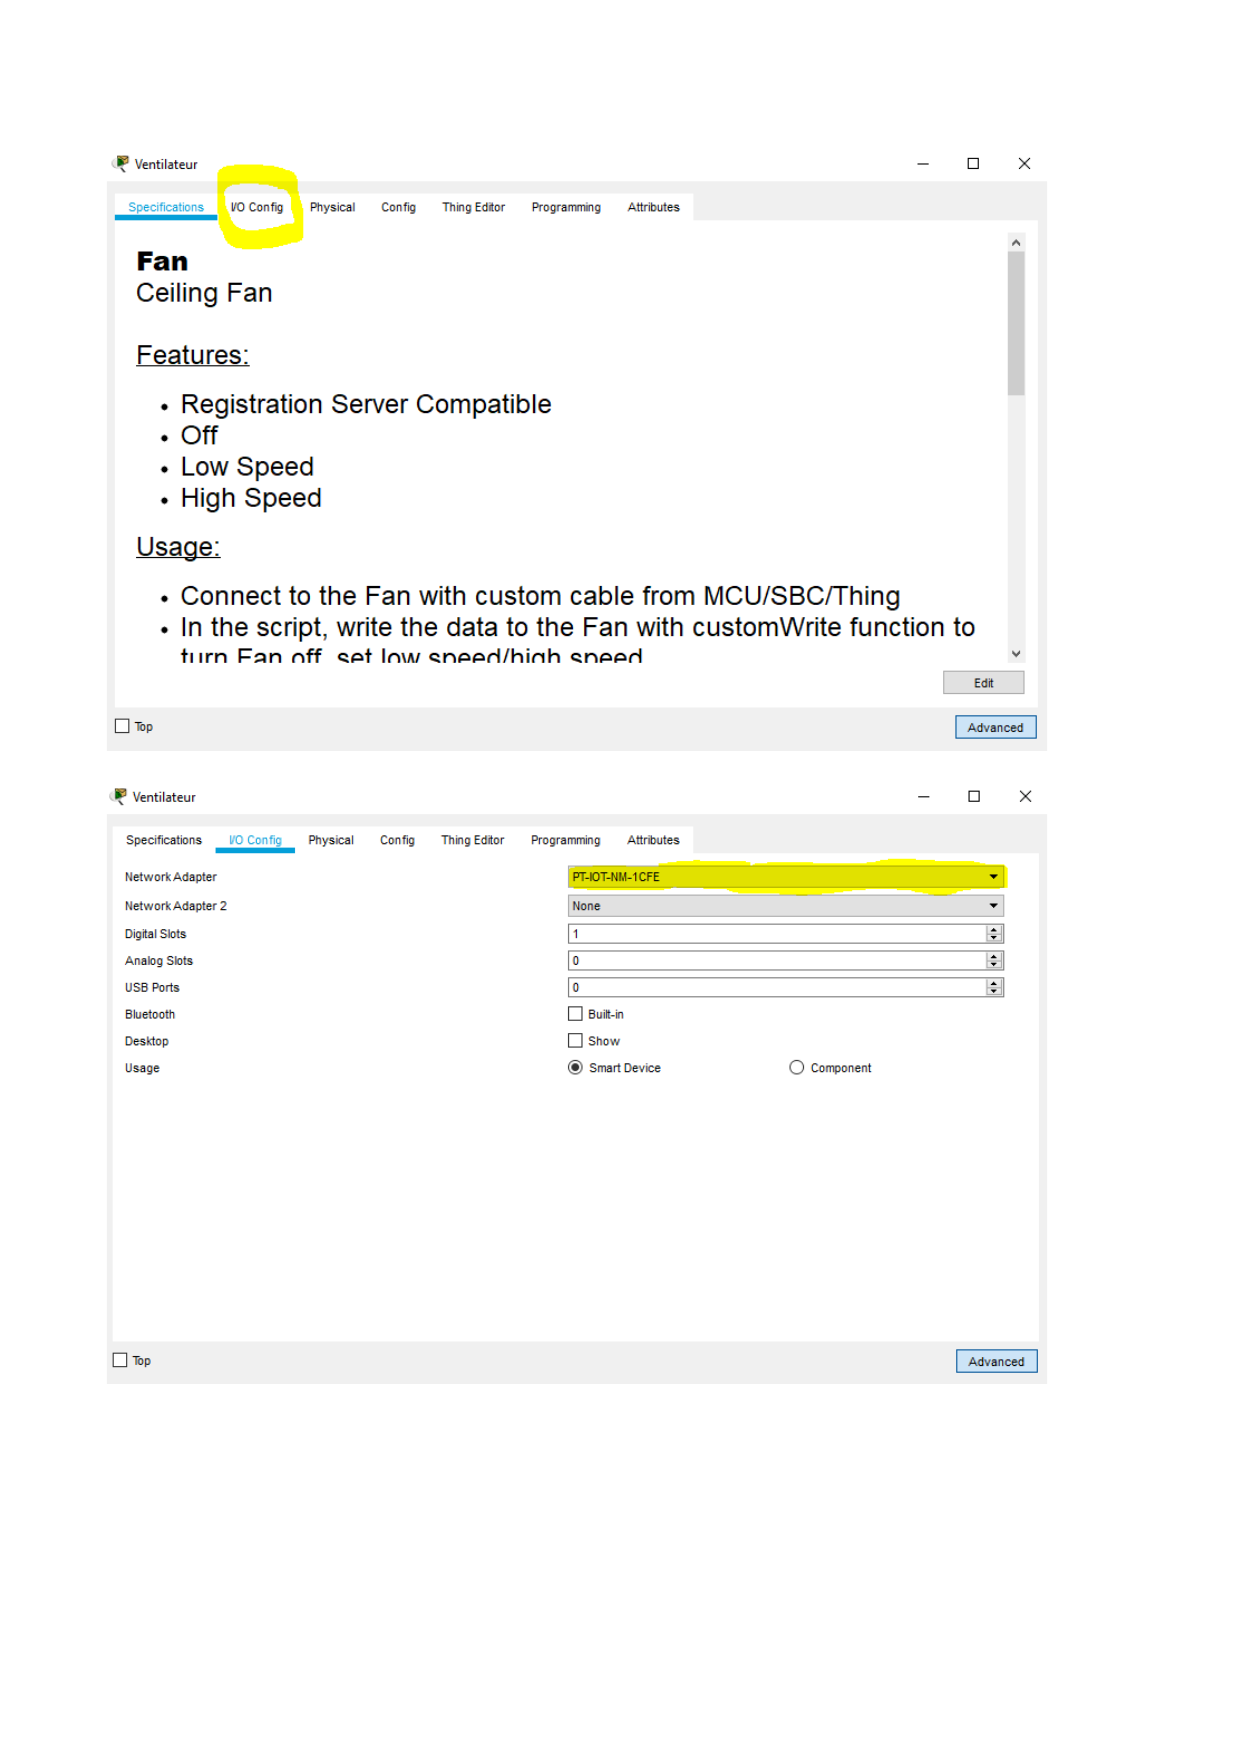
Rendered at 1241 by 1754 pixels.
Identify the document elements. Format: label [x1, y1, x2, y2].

picture [106, 150, 1048, 751]
picture [106, 784, 1048, 1384]
